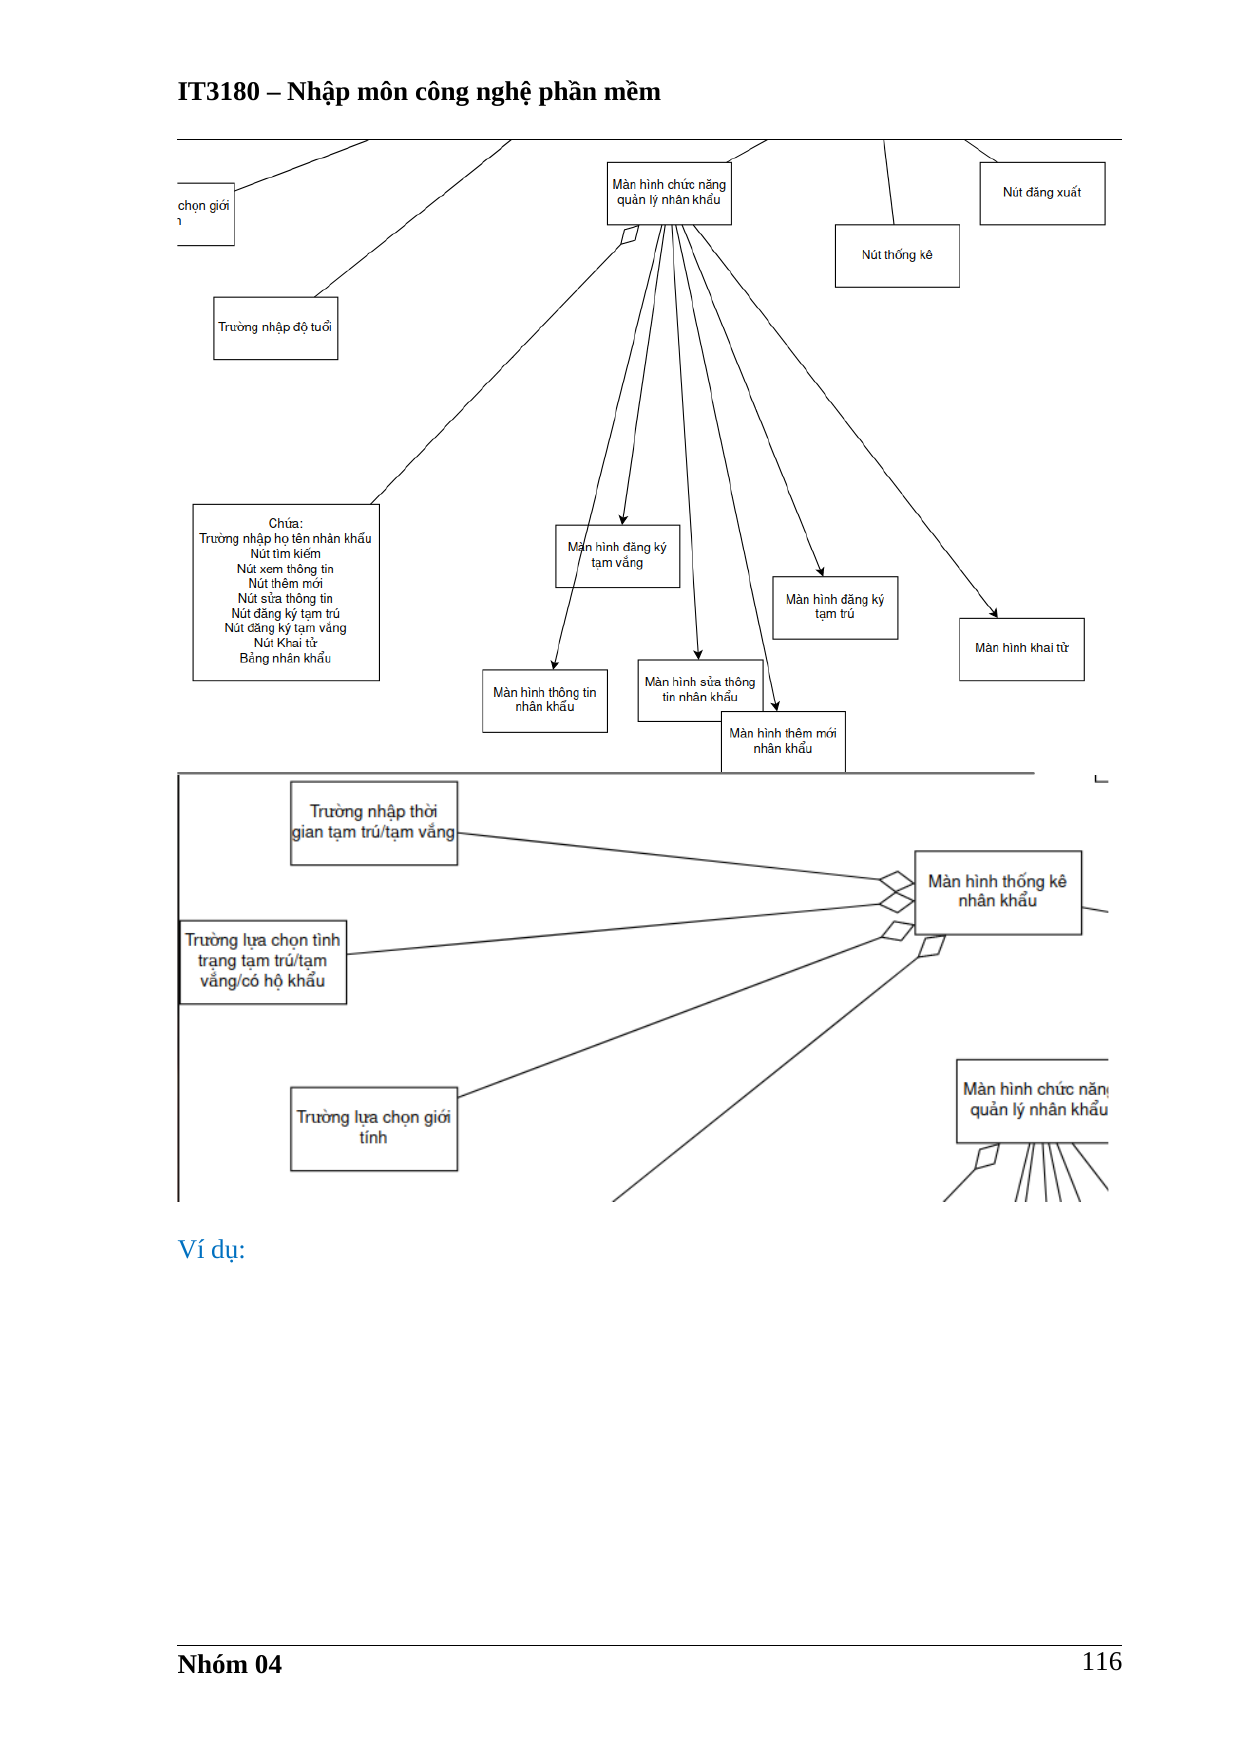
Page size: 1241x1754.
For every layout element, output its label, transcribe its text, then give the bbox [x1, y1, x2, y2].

picture [177, 140, 1112, 1202]
text Ví dụ: [177, 1233, 1122, 1264]
